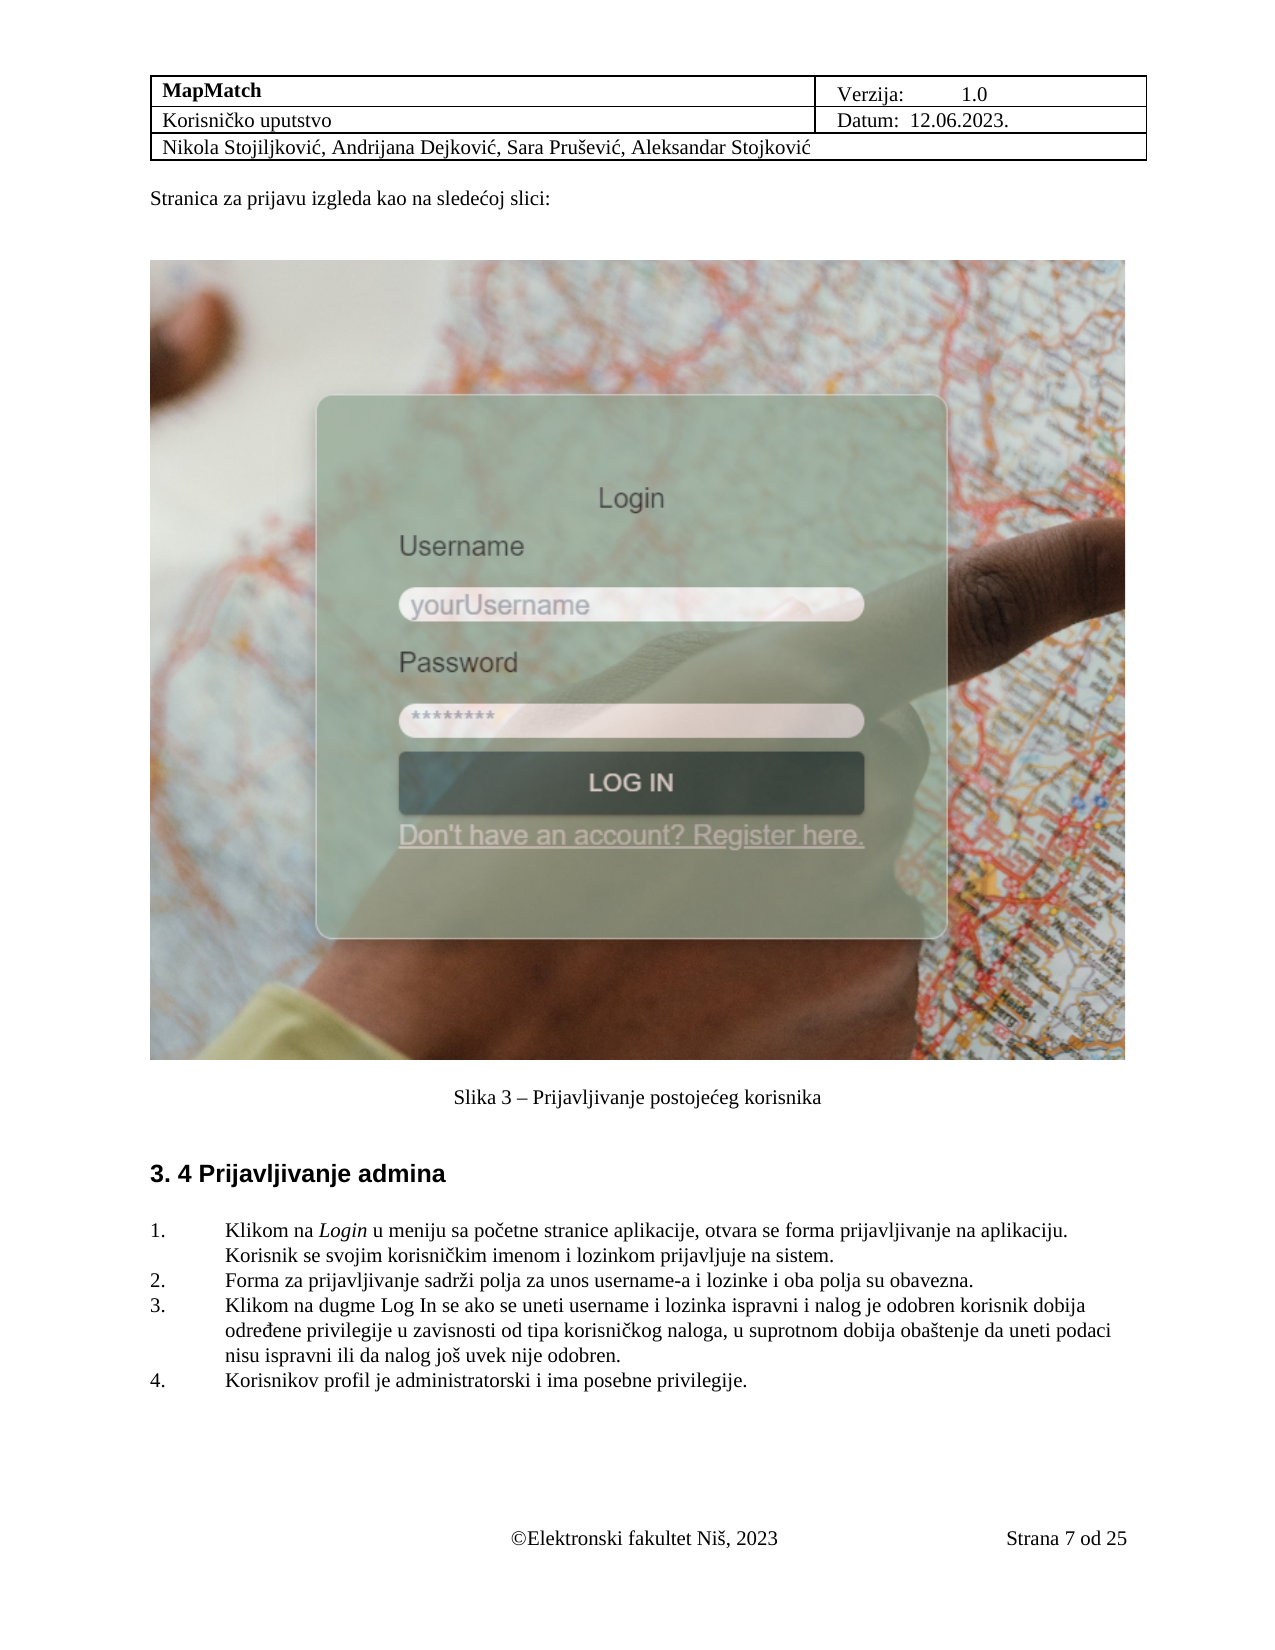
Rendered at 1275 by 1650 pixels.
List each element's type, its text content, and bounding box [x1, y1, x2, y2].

picture [150, 260, 1125, 1060]
list Forma za prijavljivanje sadrži polja za unos username-a i lozinke i oba polja su obavezna. [150, 1267, 1125, 1292]
list Klikom na Login u meniju sa početne stranice aplikacije, otvara se forma prijavljivanje na aplikaciju. Korisnik se svojim korisničkim imenom i lozinkom prijavljuje na sistem. [150, 1217, 1125, 1267]
text 3. 4 Prijavljivanje admina [150, 1159, 1125, 1188]
text Stranica za prijavu izgleda kao na sledećoj slici: [150, 185, 1125, 210]
list Klikom na dugme Log In se ako se uneti username i lozinka ispravni i nalog je odobren korisnik dobija određene privilegije u zavisnosti od tipa korisničkog naloga, u suprotnom dobija obaštenje da uneti podaci nisu ispravni ili da nalog još uvek nije odobren. [150, 1292, 1125, 1367]
text Slika 3 – Prijavljivanje postojećeg korisnika [150, 1084, 1125, 1109]
list Korisnikov profil je administratorski i ima posebne privilegije. [150, 1367, 1125, 1392]
